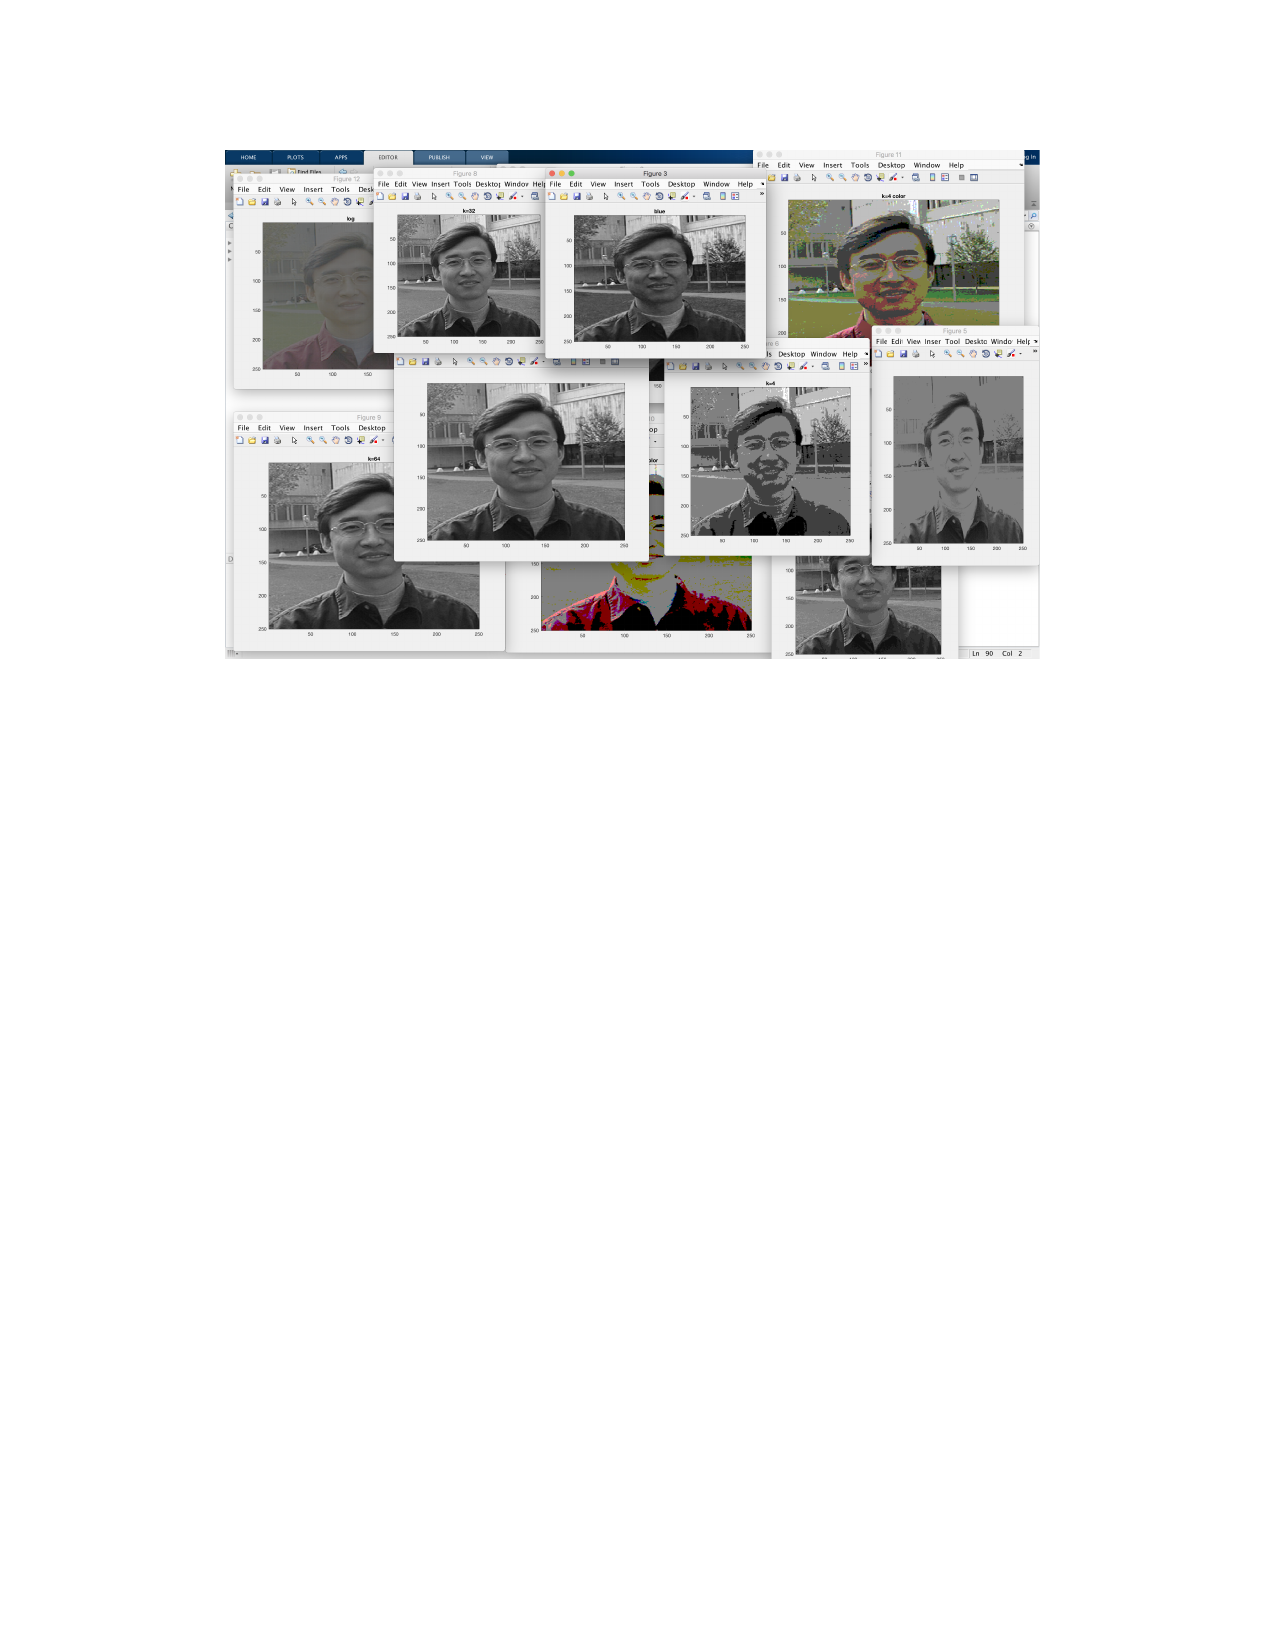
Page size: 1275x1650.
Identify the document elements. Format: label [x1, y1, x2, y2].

picture [225, 150, 1040, 659]
